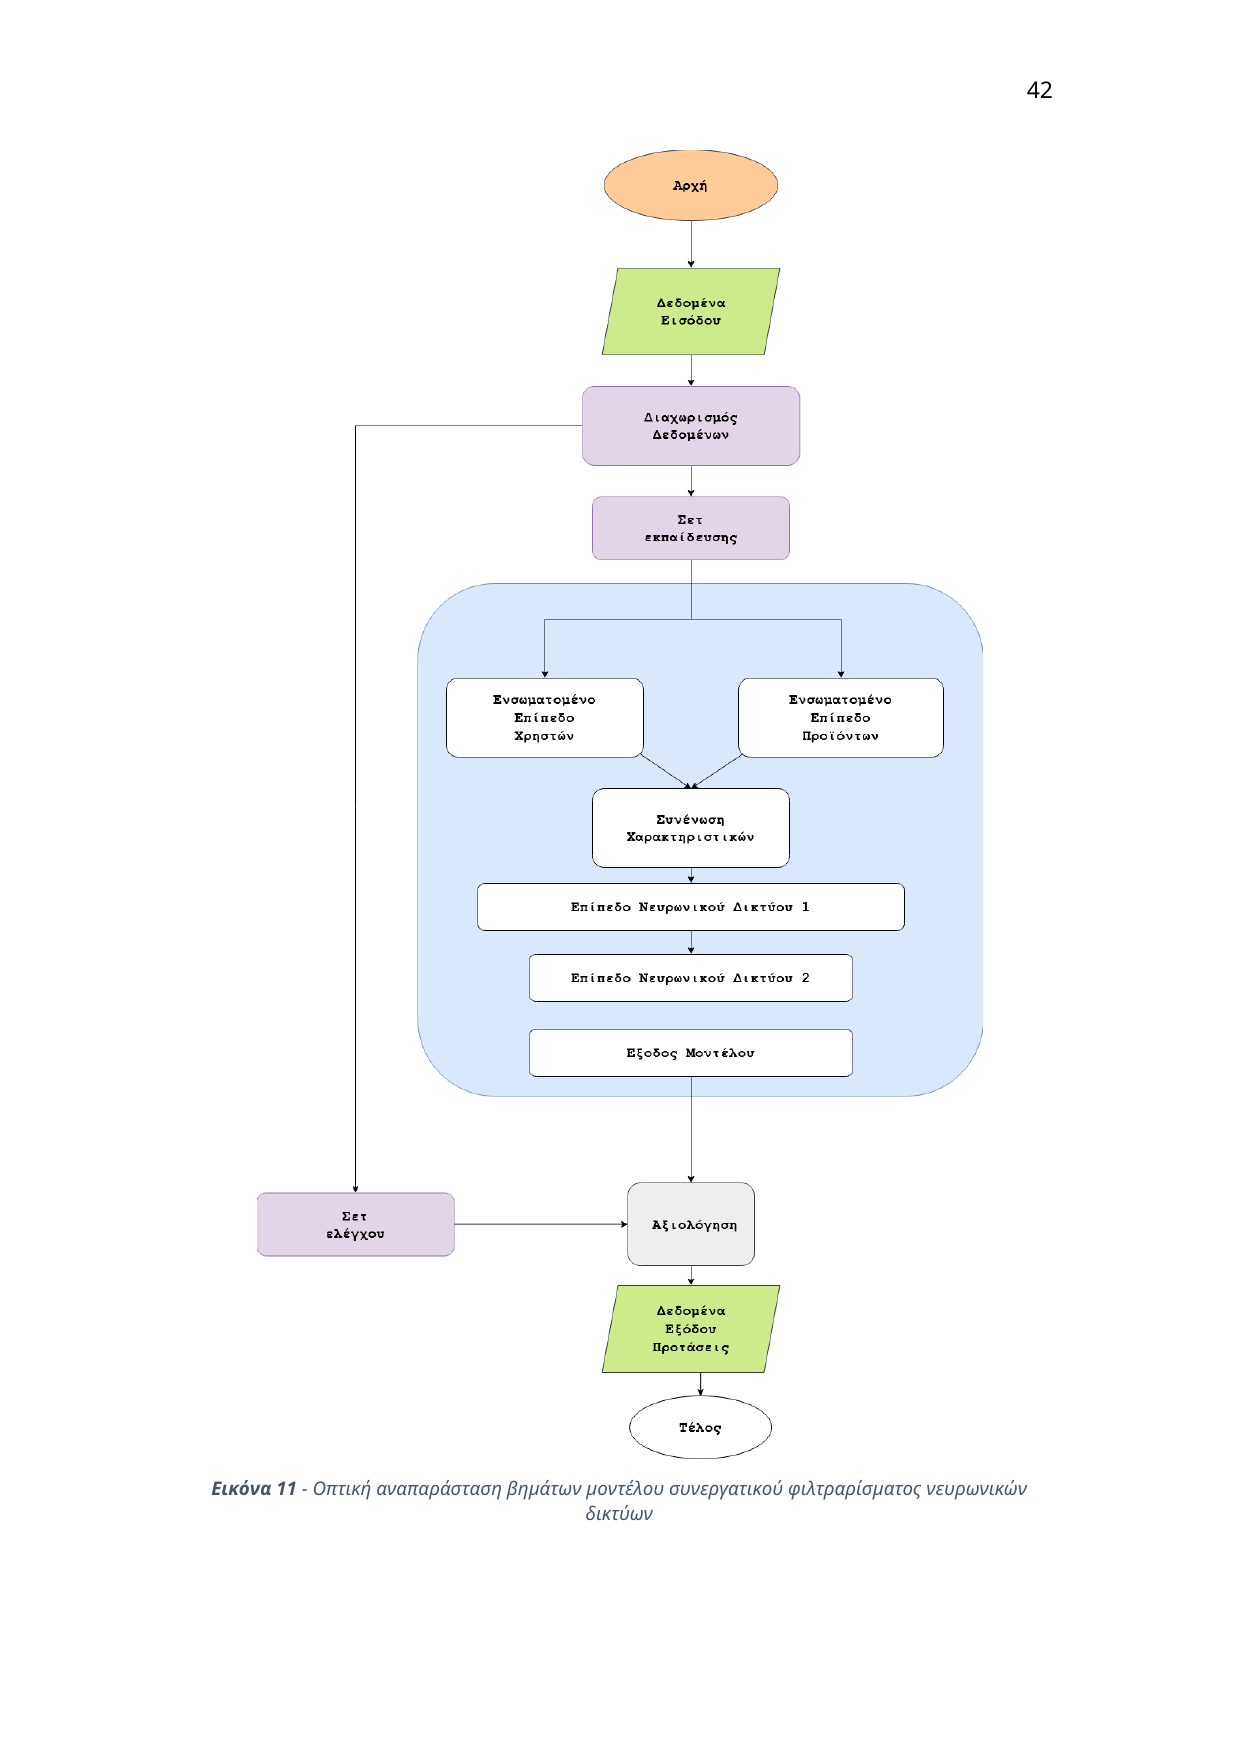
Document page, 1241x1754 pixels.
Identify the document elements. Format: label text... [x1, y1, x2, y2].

picture [257, 150, 984, 1459]
text Εικόνα 11 - Οπτική αναπαράσταση βημάτων μοντέλου συνεργατικού φιλτραρίσματος νευρωνικών δικτύων [187, 1475, 1053, 1526]
